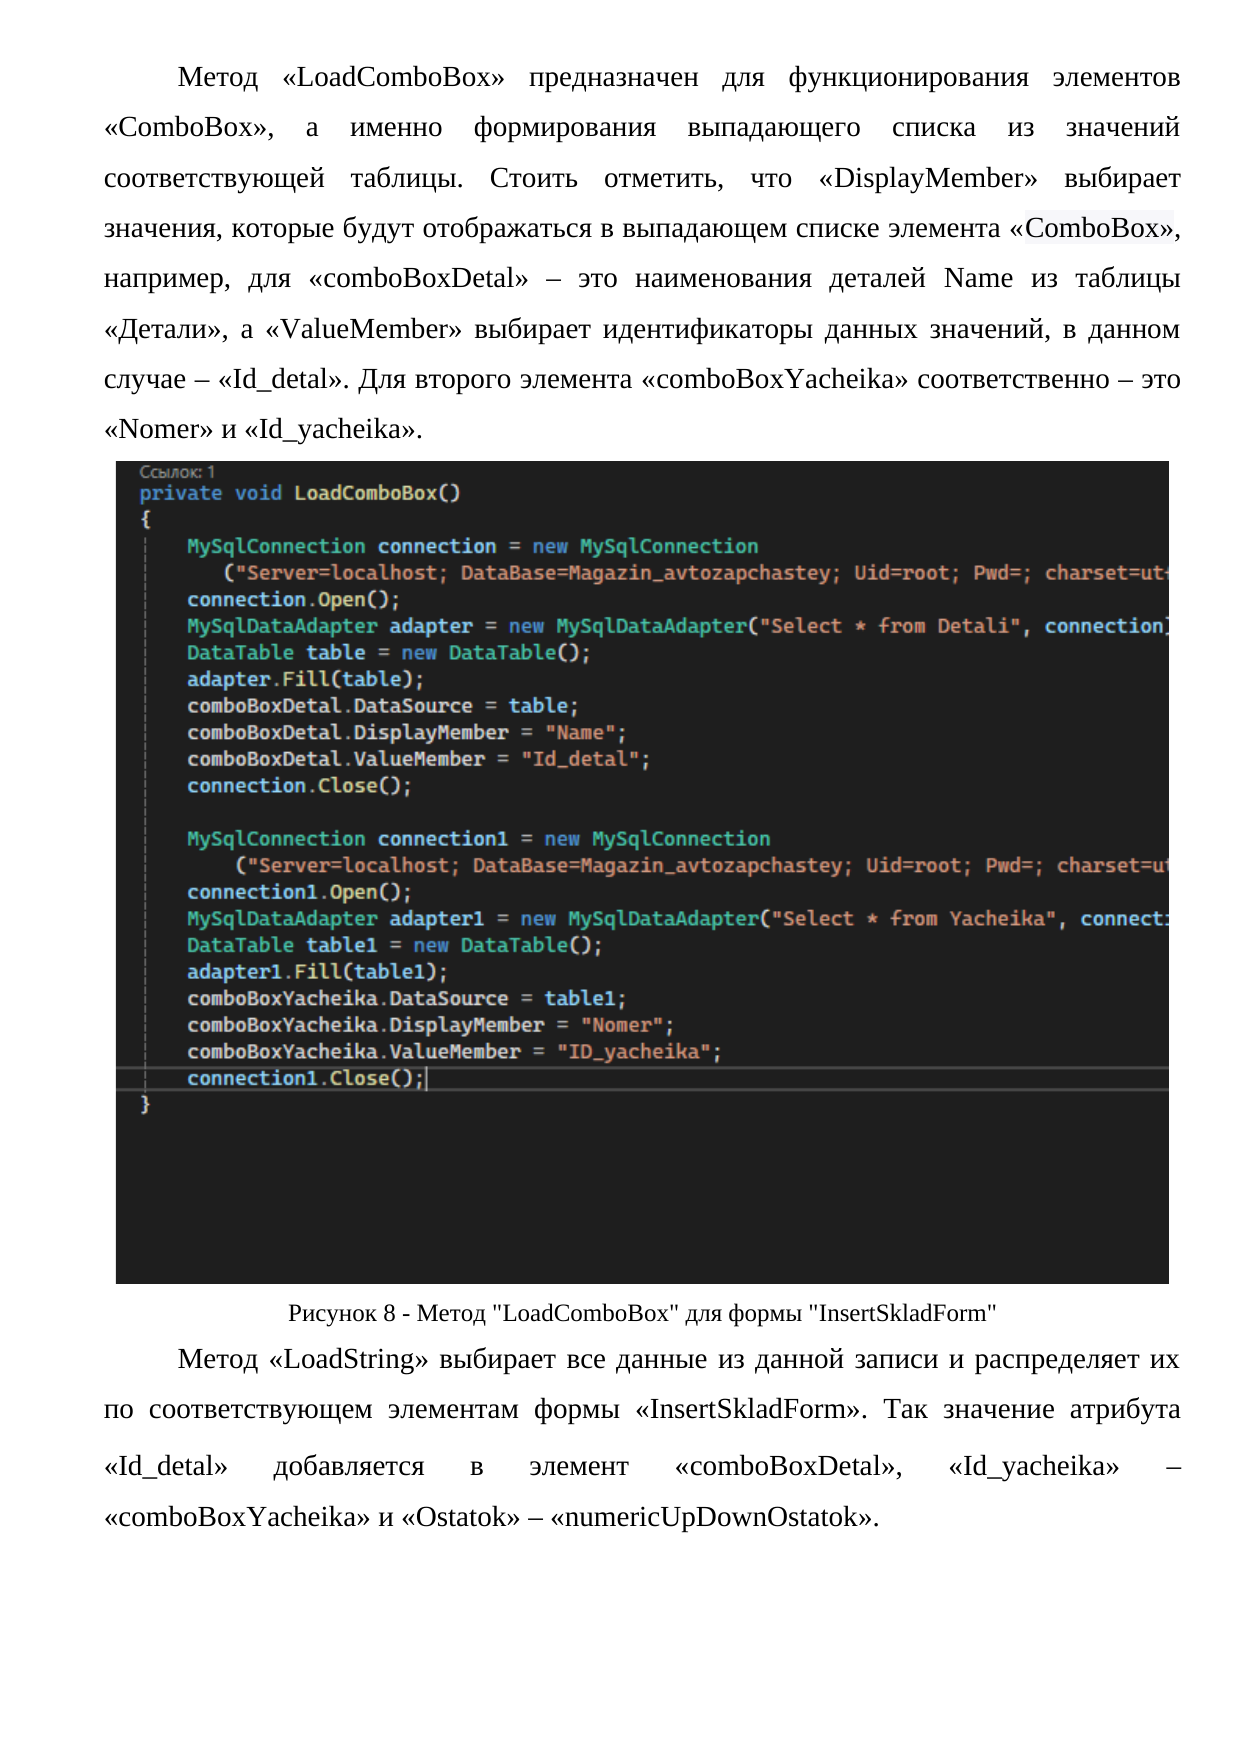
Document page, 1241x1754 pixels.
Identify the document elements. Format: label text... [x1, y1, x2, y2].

text Метод «LoadString» выбирает все данные из данной записи и распределяет их по соответствующем элементам формы «InsertSkladForm». Так значение атрибута «Id_detal» добавляется в элемент «comboBoxDetal», «Id_yacheika» – «comboBoxYacheika» и «Ostatok» – «numericUpDownOstatok». [103, 1341, 1181, 1533]
text Метод «LoadComboBox» предназначен для функционирования элементов «ComboBox», а именно формирования выпадающего списка из значений соответствующей таблицы. Стоить отметить, что «DisplayMember» выбирает значения, которые будут отображаться в выпадающем списке элемента «ComboBox», например, для «comboBoxDetal» – это наименования деталей Name из таблицы «Детали», а «ValueMember» выбирает идентификаторы данных значений, в данном случае – «Id_detal». Для второго элемента «comboBoxYacheika» соответственно – это «Nomer» и «Id_yacheika». [103, 59, 1181, 445]
picture [115, 461, 1169, 1284]
